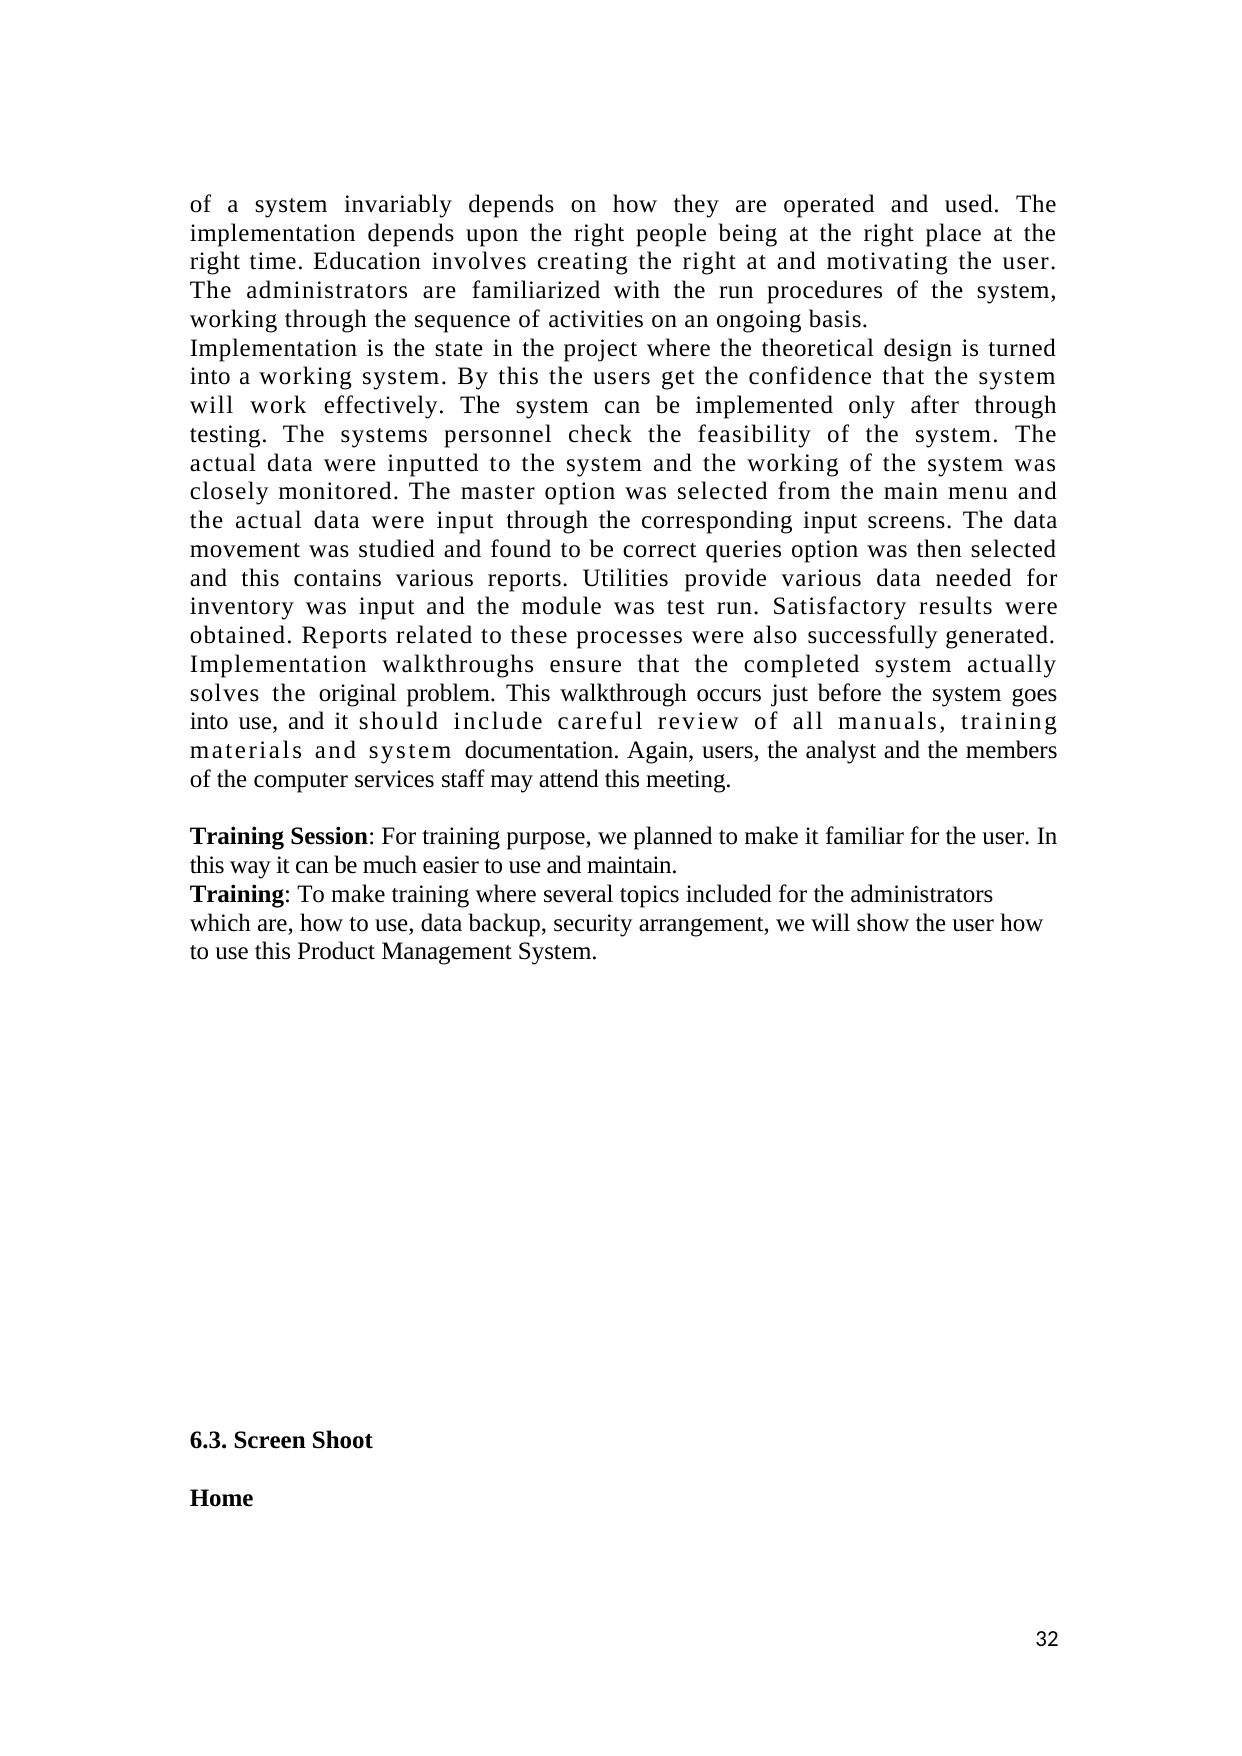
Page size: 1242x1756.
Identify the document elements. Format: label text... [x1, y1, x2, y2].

text Implementation is the state in the project where the theoretical design is turned into a working system. By this the users get the confidence that the system will work effectively. The system can be implemented only after through testing. The systems personnel check the feasibility of the system. The actual data were inputted to the system and the working of the system was closely monitored. The master option was selected from the main menu and the actual data were input through the corresponding input screens. The data movement was studied and found to be correct queries option was then selected and this contains various reports. Utilities provide various data needed for inventory was input and the module was test run. Satisfactory results were obtained. Reports related to these processes were also successfully generated. [189, 333, 1058, 649]
text Training Session: For training purpose, we planned to make it familiar for the user. In this way it can be much easier to use and maintain. [189, 821, 1058, 879]
text Home [189, 1483, 1058, 1511]
text Training: To make training where several topics included for the administrators which are, how to use, data backup, security arrangement, we will show the user how to use this Product Management System. [189, 879, 1058, 965]
text Implementation walkthroughs ensure that the completed system actually solves the original problem. This walkthrough occurs just before the system goes into use, and it should include careful review of all manuals, training materials and system documentation. Again, users, the analyst and the members of the computer services staff may attend this meeting. [189, 649, 1058, 793]
text 6.3. Screen Shoot [189, 1425, 1058, 1454]
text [189, 189, 1058, 333]
